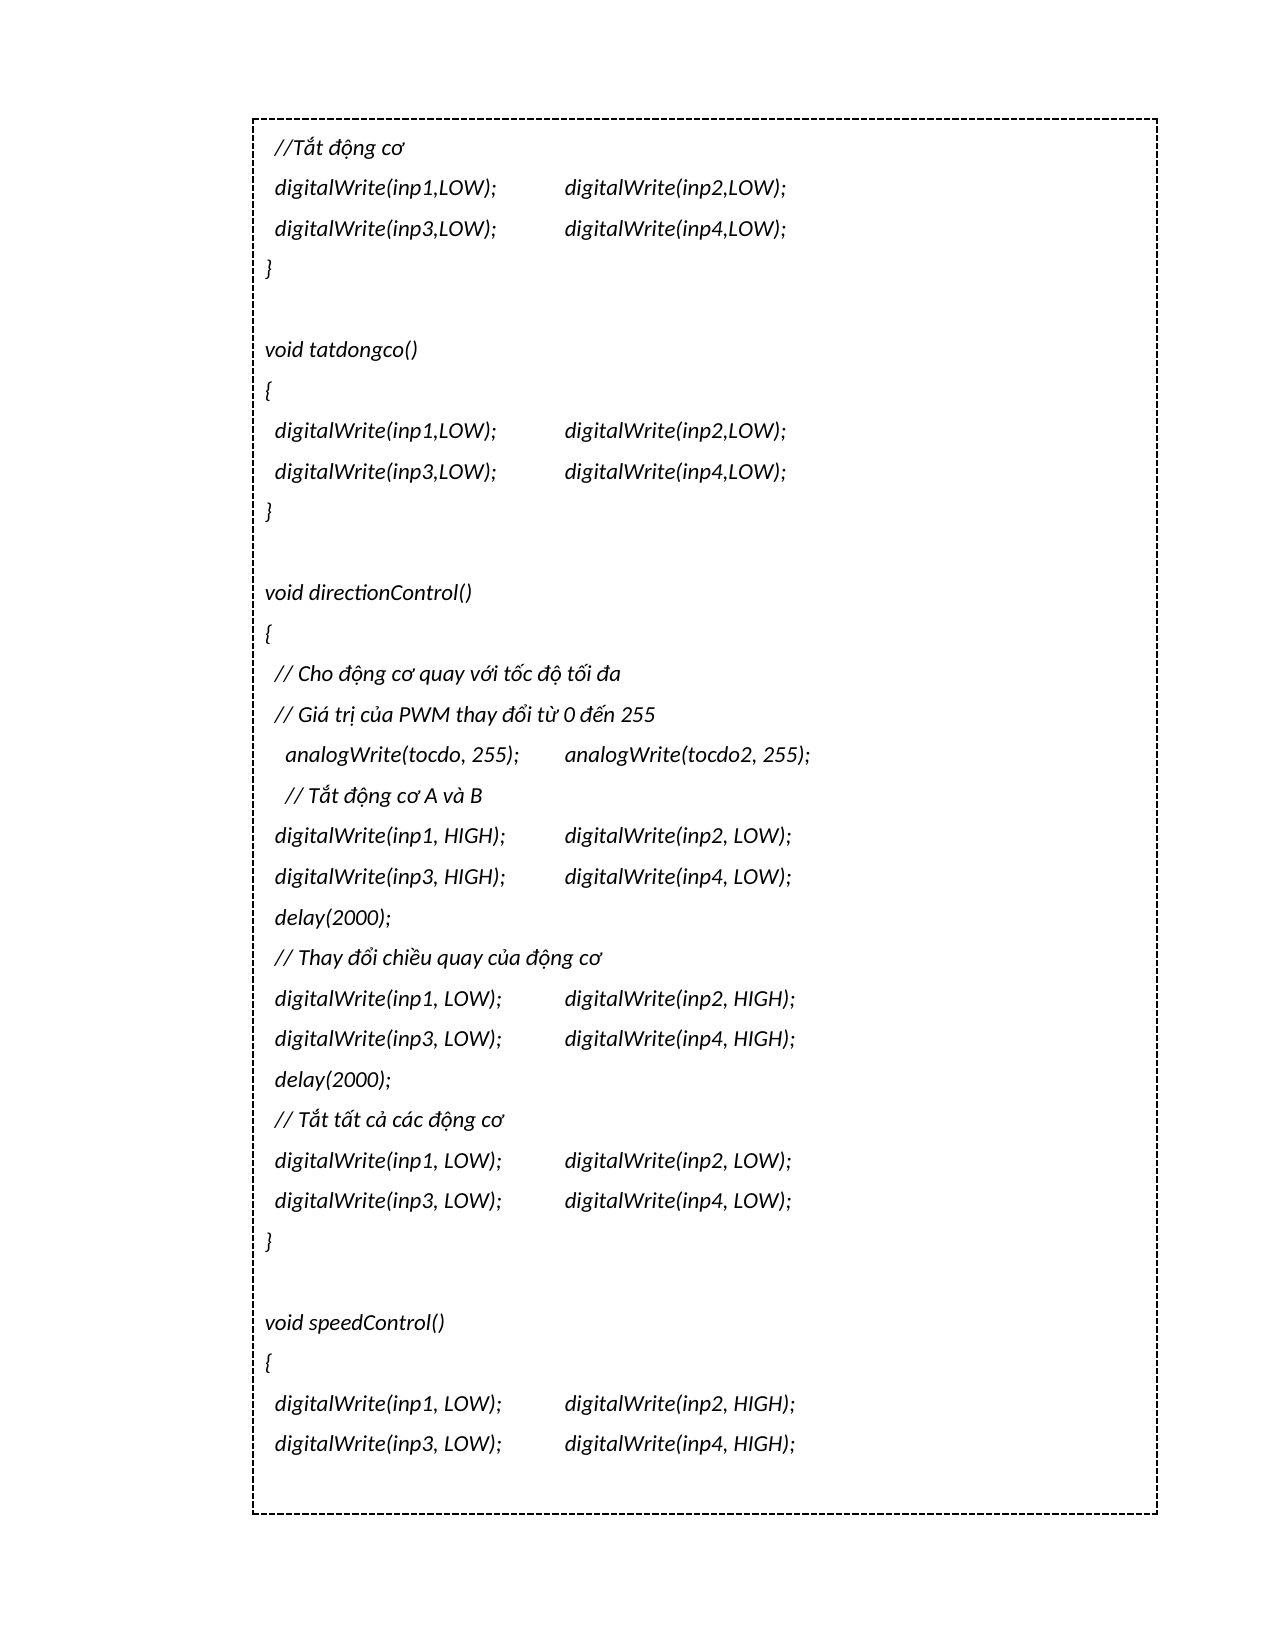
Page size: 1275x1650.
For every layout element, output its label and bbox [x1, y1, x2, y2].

table_header [253, 118, 1157, 1513]
